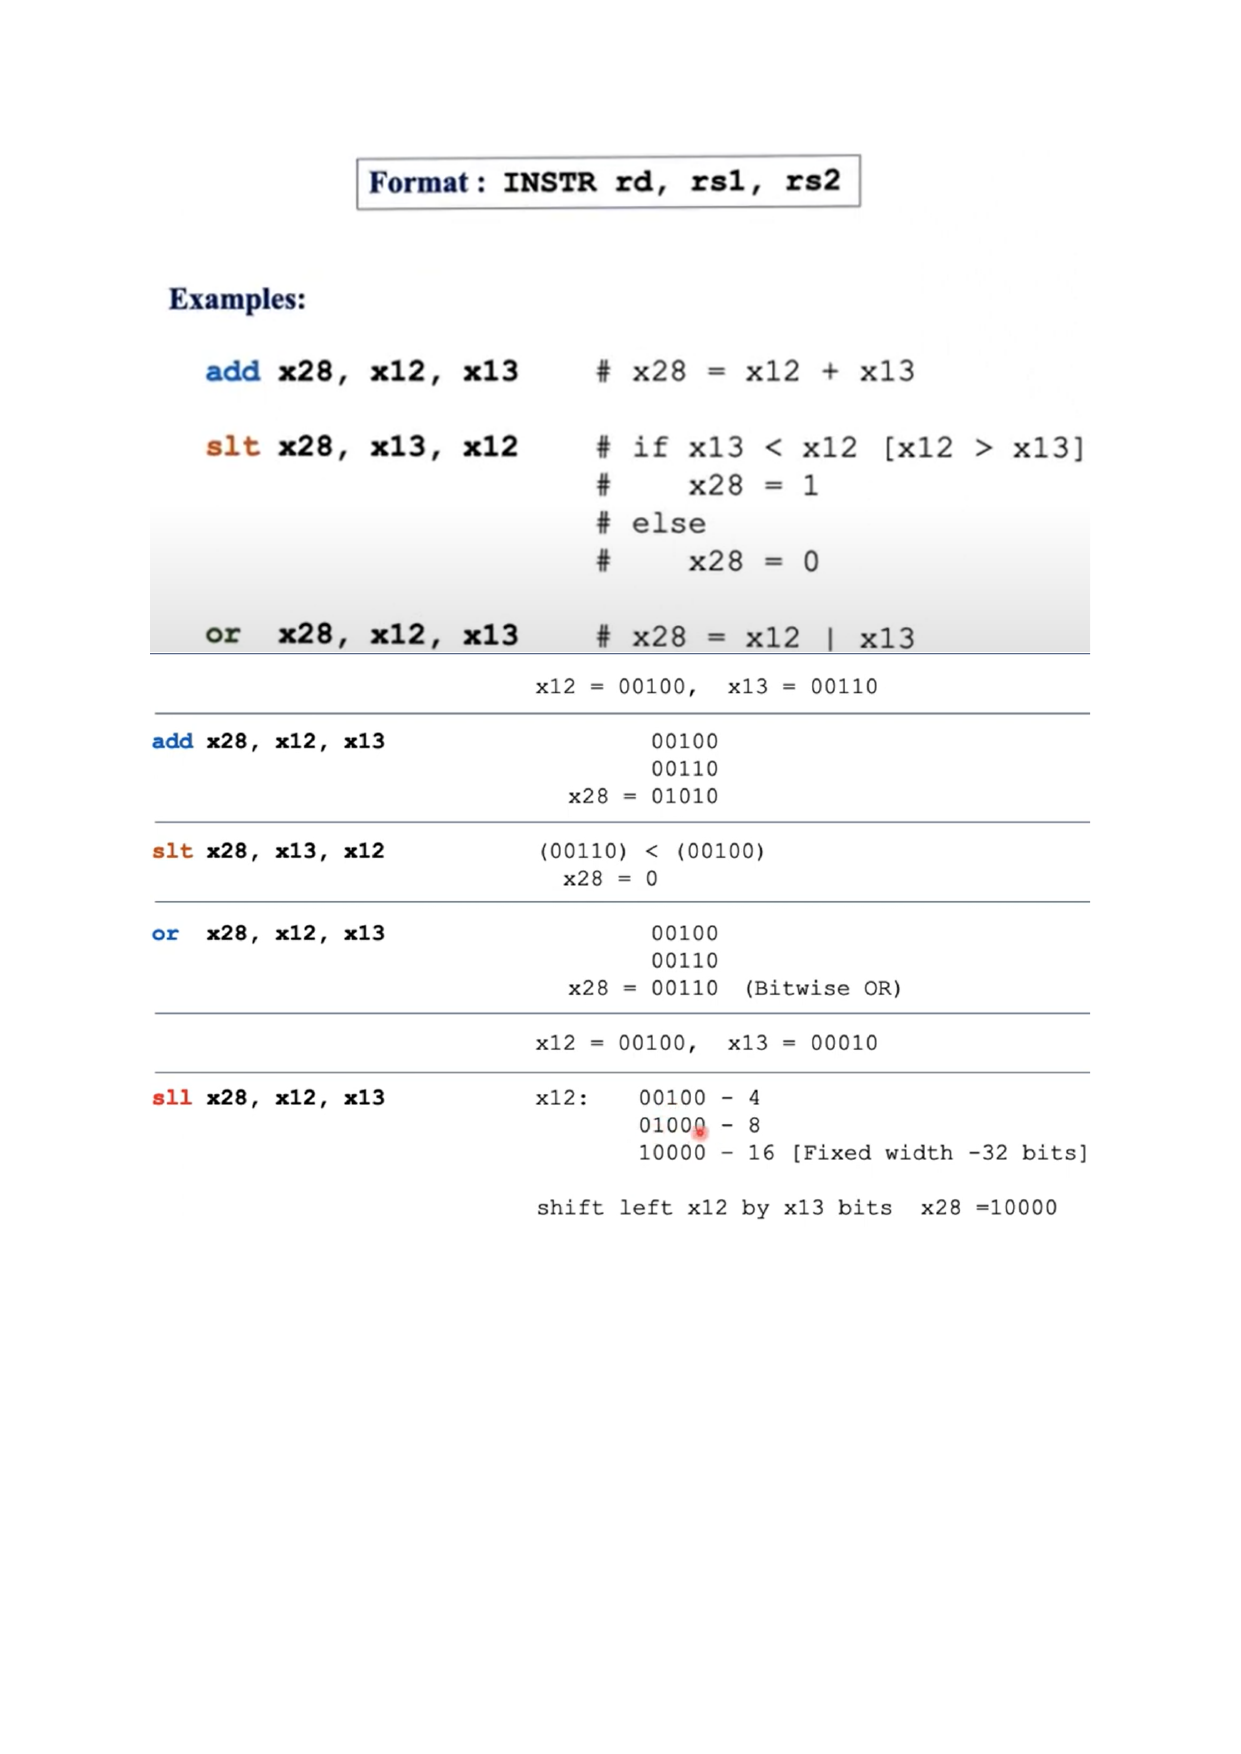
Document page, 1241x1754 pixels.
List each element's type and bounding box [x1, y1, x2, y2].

picture [150, 150, 1091, 652]
picture [150, 653, 1091, 1227]
